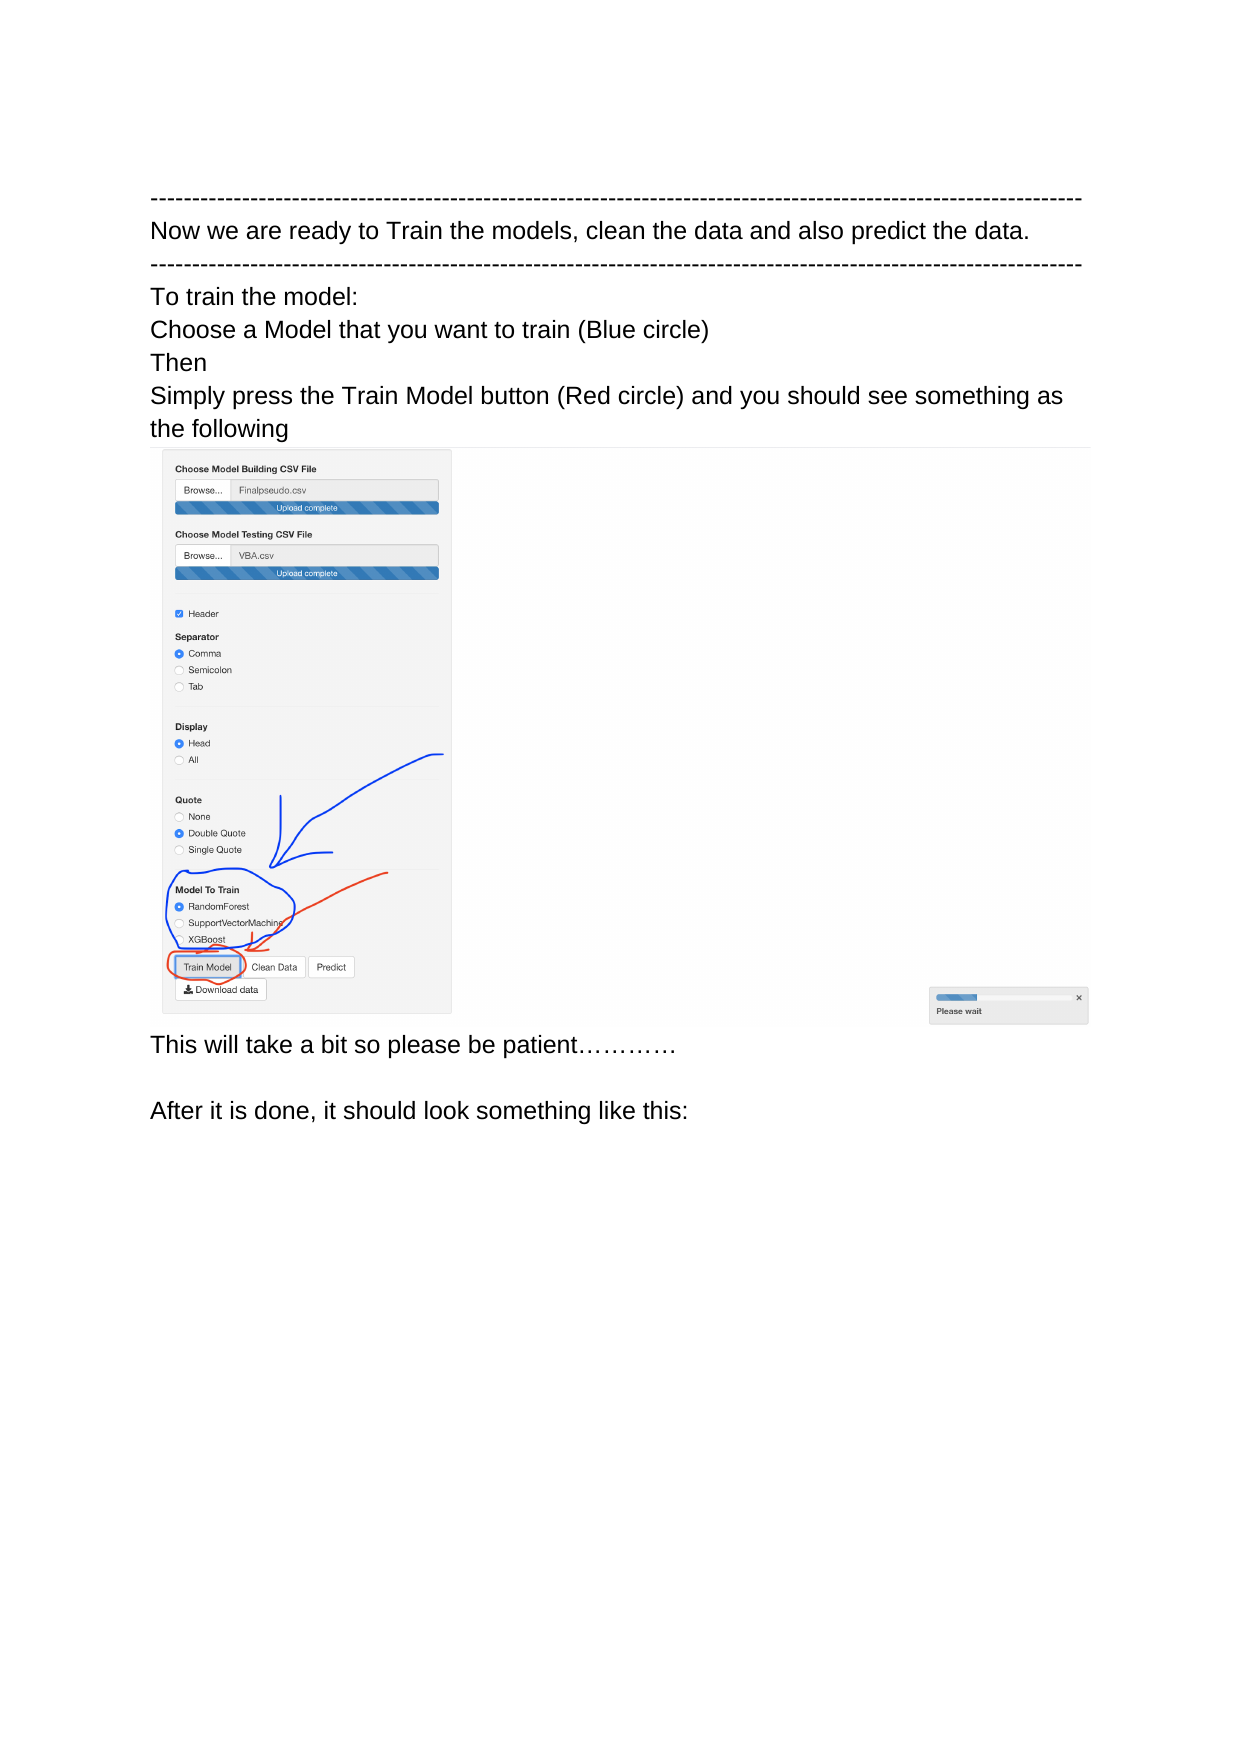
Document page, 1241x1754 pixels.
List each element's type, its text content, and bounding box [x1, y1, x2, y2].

text Then [150, 348, 1090, 377]
text ---------------------------------------------------------------------------------------------------------------- [150, 183, 1090, 212]
picture [150, 447, 1091, 1027]
text To train the model: [150, 282, 1090, 311]
text This will take a bit so please be patient………… [150, 1030, 1090, 1059]
text ---------------------------------------------------------------------------------------------------------------- [150, 249, 1090, 278]
text Choose a Model that you want to train (Blue circle) [150, 315, 1090, 344]
text Now we are ready to Train the models, clean the data and also predict the data. [150, 216, 1090, 245]
text After it is done, it should look something like this: [150, 1096, 1090, 1125]
text Simply press the Train Model button (Red circle) and you should see something as the following [150, 381, 1090, 443]
